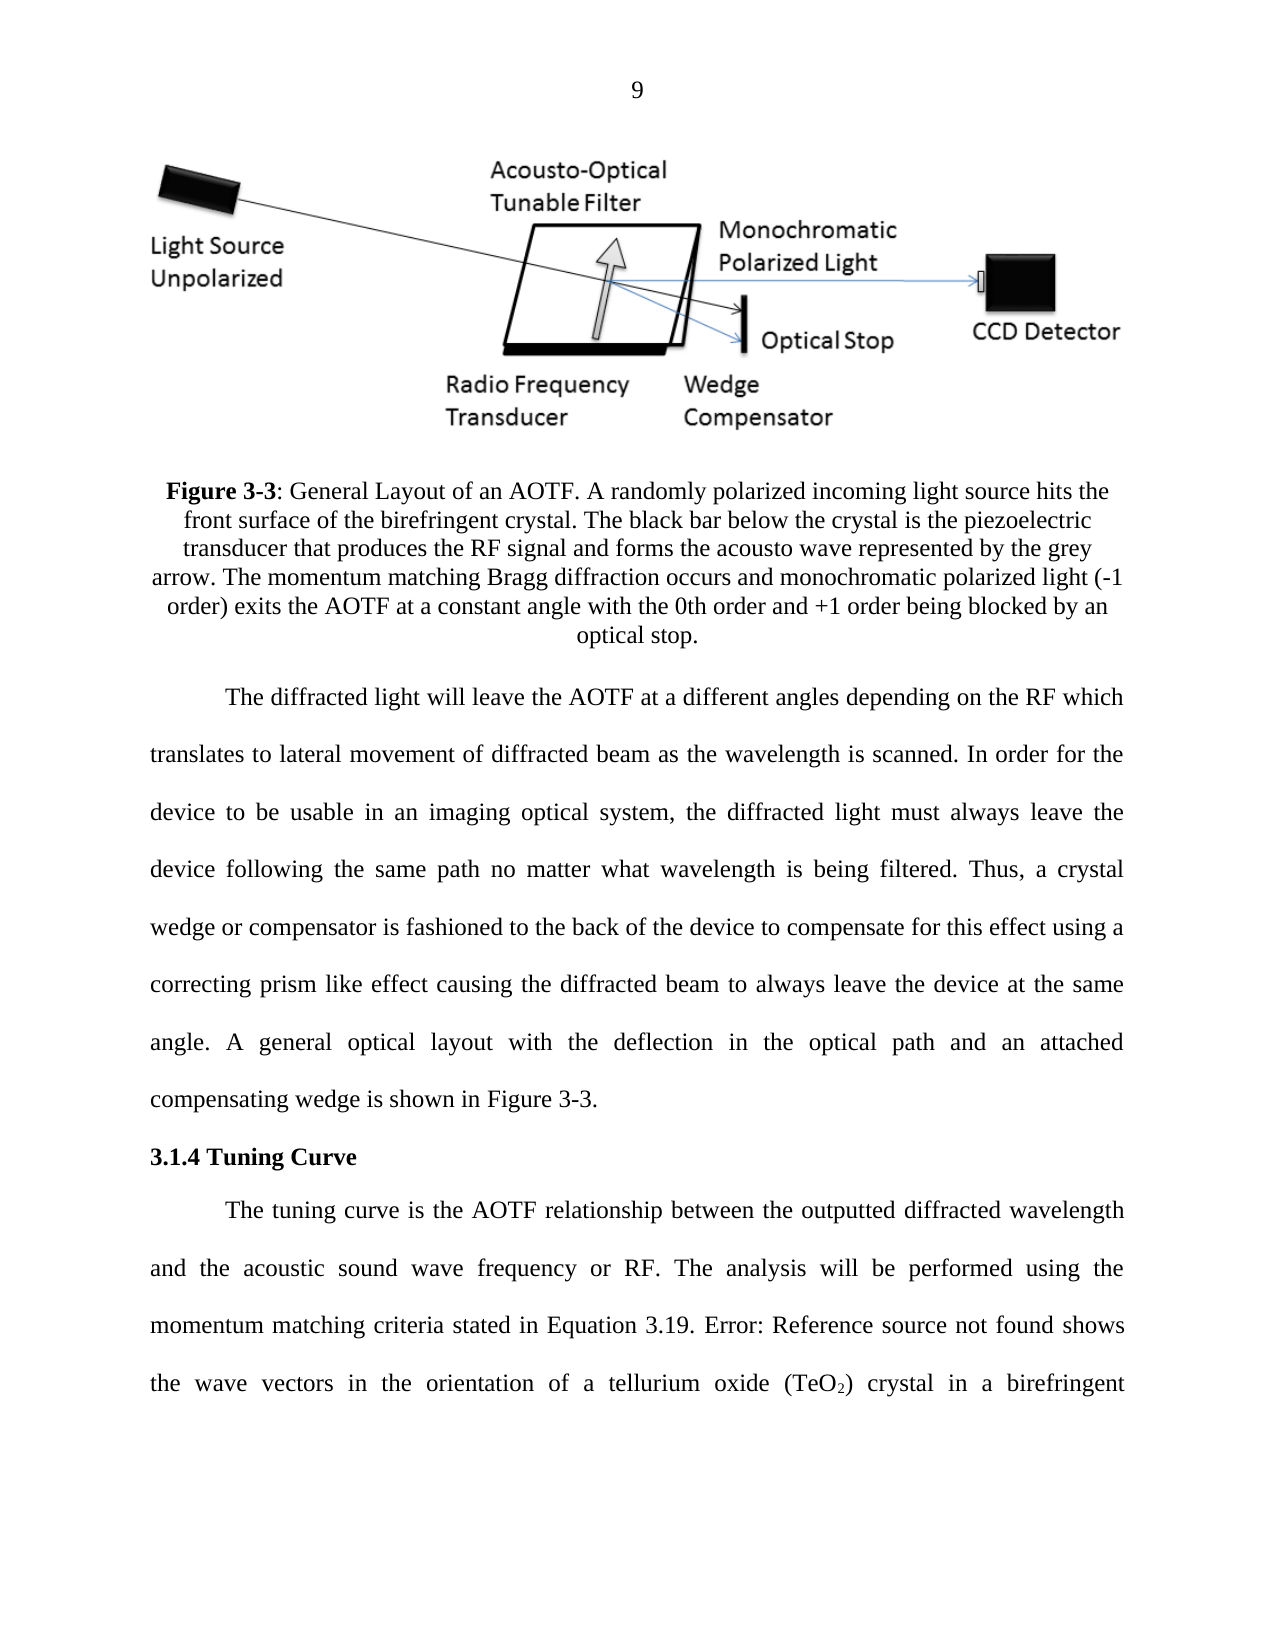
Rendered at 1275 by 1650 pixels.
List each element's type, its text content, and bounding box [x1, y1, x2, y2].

text The diffracted light will leave the AOTF at a different angles depending on the RF which translates to lateral movement of diffracted beam as the wavelength is scanned. In order for the device to be usable in an imaging optical system, the diffracted light must always leave the device following the same path no matter what wavelength is being filtered. Thus, a crystal wedge or compensator is fashioned to the back of the device to compensate for this effect using a correcting prism like effect causing the diffracted beam to always leave the device at the same angle. A general optical layout with the deflection in the optical path and an attached compensating wedge is shown in Figure 3-3. [150, 682, 1125, 1113]
subtitle 3.1.4 Tuning Curve [150, 1142, 1125, 1170]
picture [150, 150, 1125, 448]
text Figure 3-3: General Layout of an AOTF. A randomly polarized incoming light source hits the front surface of the birefringent crystal. The black bar below the crystal is the piezoelectric transducer that produces the RF signal and forms the acousto wave represented by the grey arrow. The momentum matching Bragg diffraction occurs and monochromatic polarized light (-1 order) exits the AOTF at a constant angle with the 0th order and +1 order being blocked by an optical stop. [150, 476, 1125, 648]
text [150, 1195, 1125, 1397]
